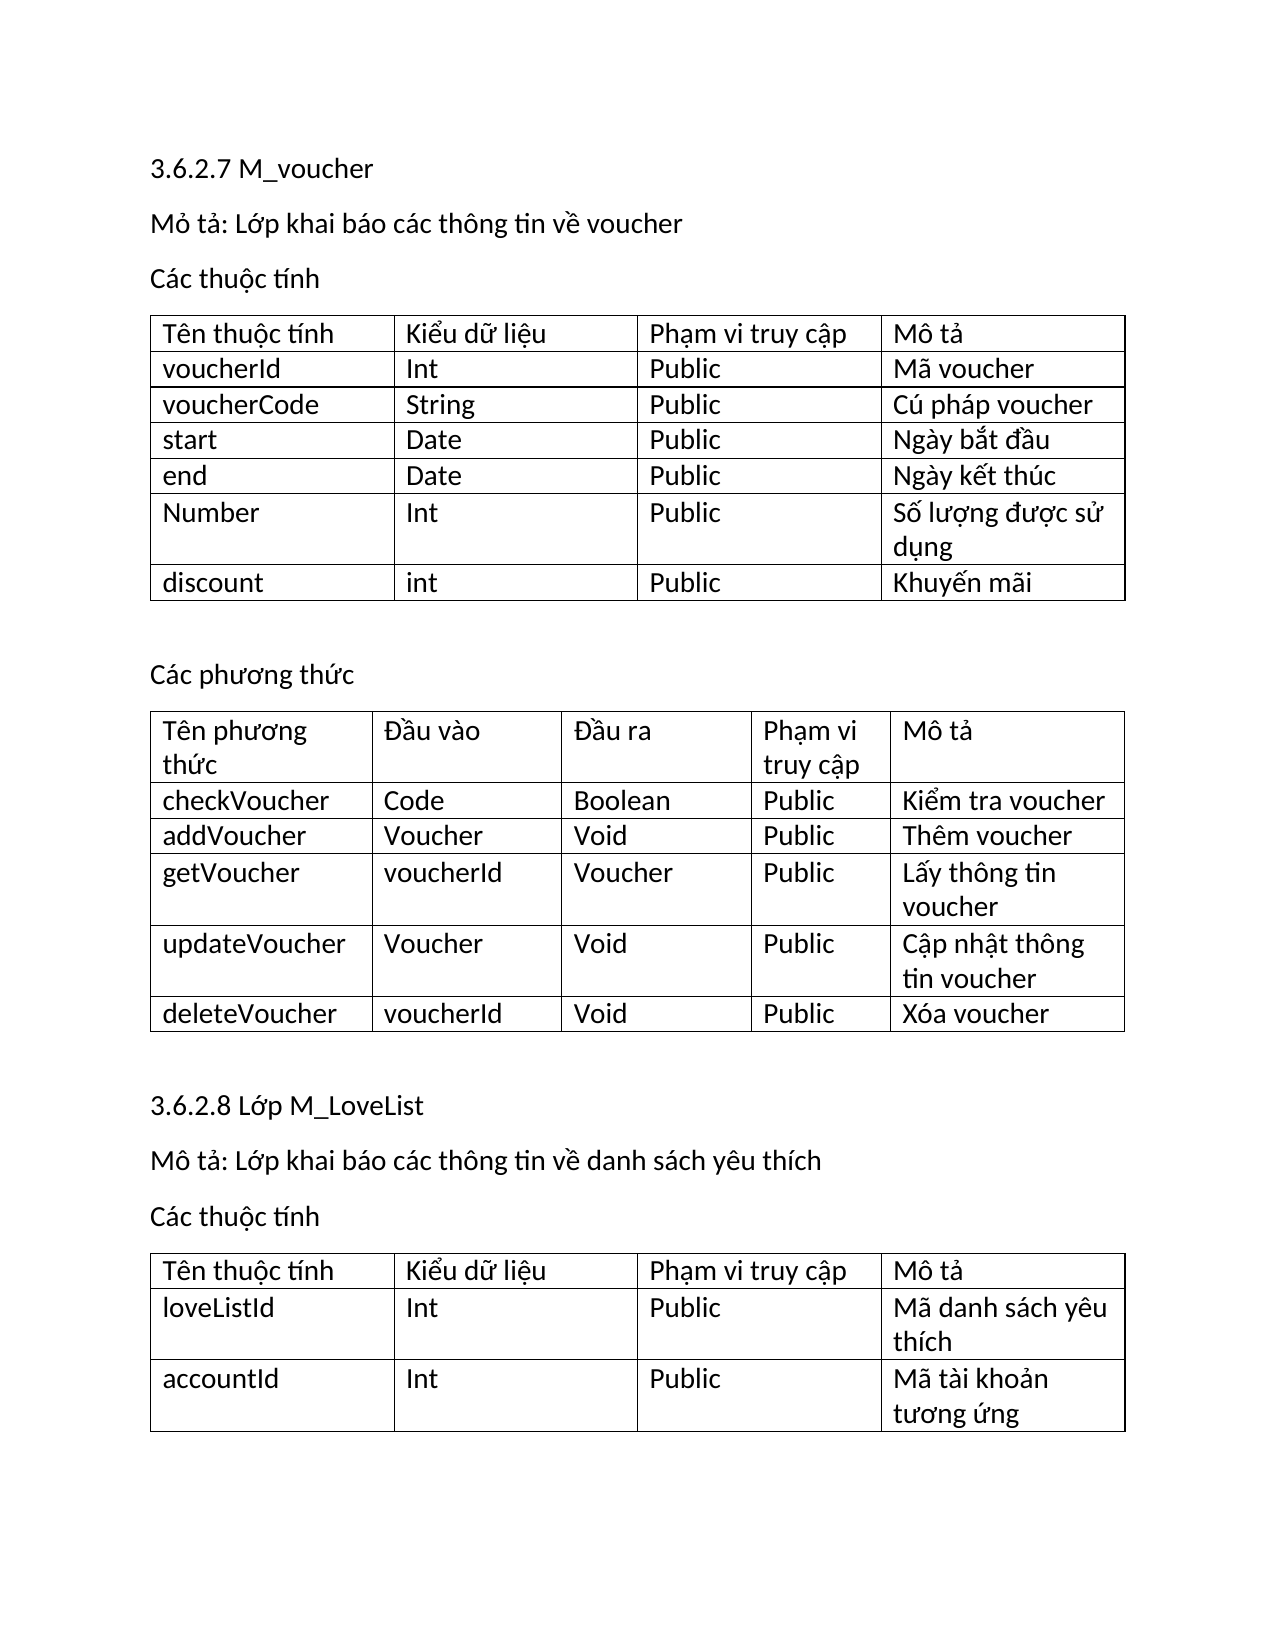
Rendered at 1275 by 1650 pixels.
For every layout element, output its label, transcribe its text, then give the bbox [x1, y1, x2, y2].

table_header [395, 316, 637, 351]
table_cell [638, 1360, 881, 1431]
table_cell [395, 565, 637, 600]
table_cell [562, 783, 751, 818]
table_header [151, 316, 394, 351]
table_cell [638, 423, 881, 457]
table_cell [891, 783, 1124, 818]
list Lớp M_LoveList [150, 1087, 1231, 1123]
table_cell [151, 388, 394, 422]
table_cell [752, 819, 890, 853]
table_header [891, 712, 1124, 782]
text Mỏ tả: Lớp khai báo các thông tin về voucher Các thuộc tính [150, 205, 686, 296]
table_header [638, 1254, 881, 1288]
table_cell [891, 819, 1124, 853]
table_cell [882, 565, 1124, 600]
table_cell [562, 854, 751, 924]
text Mô tả: Lớp khai báo các thông tin về danh sách yêu thích Các thuộc tính [150, 1142, 824, 1233]
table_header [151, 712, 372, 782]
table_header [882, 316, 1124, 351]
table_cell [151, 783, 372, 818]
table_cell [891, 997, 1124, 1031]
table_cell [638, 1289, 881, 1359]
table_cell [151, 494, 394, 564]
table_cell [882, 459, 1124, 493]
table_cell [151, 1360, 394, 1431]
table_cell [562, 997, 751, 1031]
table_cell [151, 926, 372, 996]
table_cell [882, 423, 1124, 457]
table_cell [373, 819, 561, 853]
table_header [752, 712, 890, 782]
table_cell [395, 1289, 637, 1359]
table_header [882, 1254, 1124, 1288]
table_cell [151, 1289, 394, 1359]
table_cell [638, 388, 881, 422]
text Các phương thức [150, 656, 1231, 692]
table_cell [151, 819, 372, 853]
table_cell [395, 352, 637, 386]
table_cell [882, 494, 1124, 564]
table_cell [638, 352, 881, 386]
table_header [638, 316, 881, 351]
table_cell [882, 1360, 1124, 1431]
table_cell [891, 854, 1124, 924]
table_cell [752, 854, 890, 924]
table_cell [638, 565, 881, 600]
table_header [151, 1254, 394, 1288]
list M_voucher [150, 150, 1231, 186]
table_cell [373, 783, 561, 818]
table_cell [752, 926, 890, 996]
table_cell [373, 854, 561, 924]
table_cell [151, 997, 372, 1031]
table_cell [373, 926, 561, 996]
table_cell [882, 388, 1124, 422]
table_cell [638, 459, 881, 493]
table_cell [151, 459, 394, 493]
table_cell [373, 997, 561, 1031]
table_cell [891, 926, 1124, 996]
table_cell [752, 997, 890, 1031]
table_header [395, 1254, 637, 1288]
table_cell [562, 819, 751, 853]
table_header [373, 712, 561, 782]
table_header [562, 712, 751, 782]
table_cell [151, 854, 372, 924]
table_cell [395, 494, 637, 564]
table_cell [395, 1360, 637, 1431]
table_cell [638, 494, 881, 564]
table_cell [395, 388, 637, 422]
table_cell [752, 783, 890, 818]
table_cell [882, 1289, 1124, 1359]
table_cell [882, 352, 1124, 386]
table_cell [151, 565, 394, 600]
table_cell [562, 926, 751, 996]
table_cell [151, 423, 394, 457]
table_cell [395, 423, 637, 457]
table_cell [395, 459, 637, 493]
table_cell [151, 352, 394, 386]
